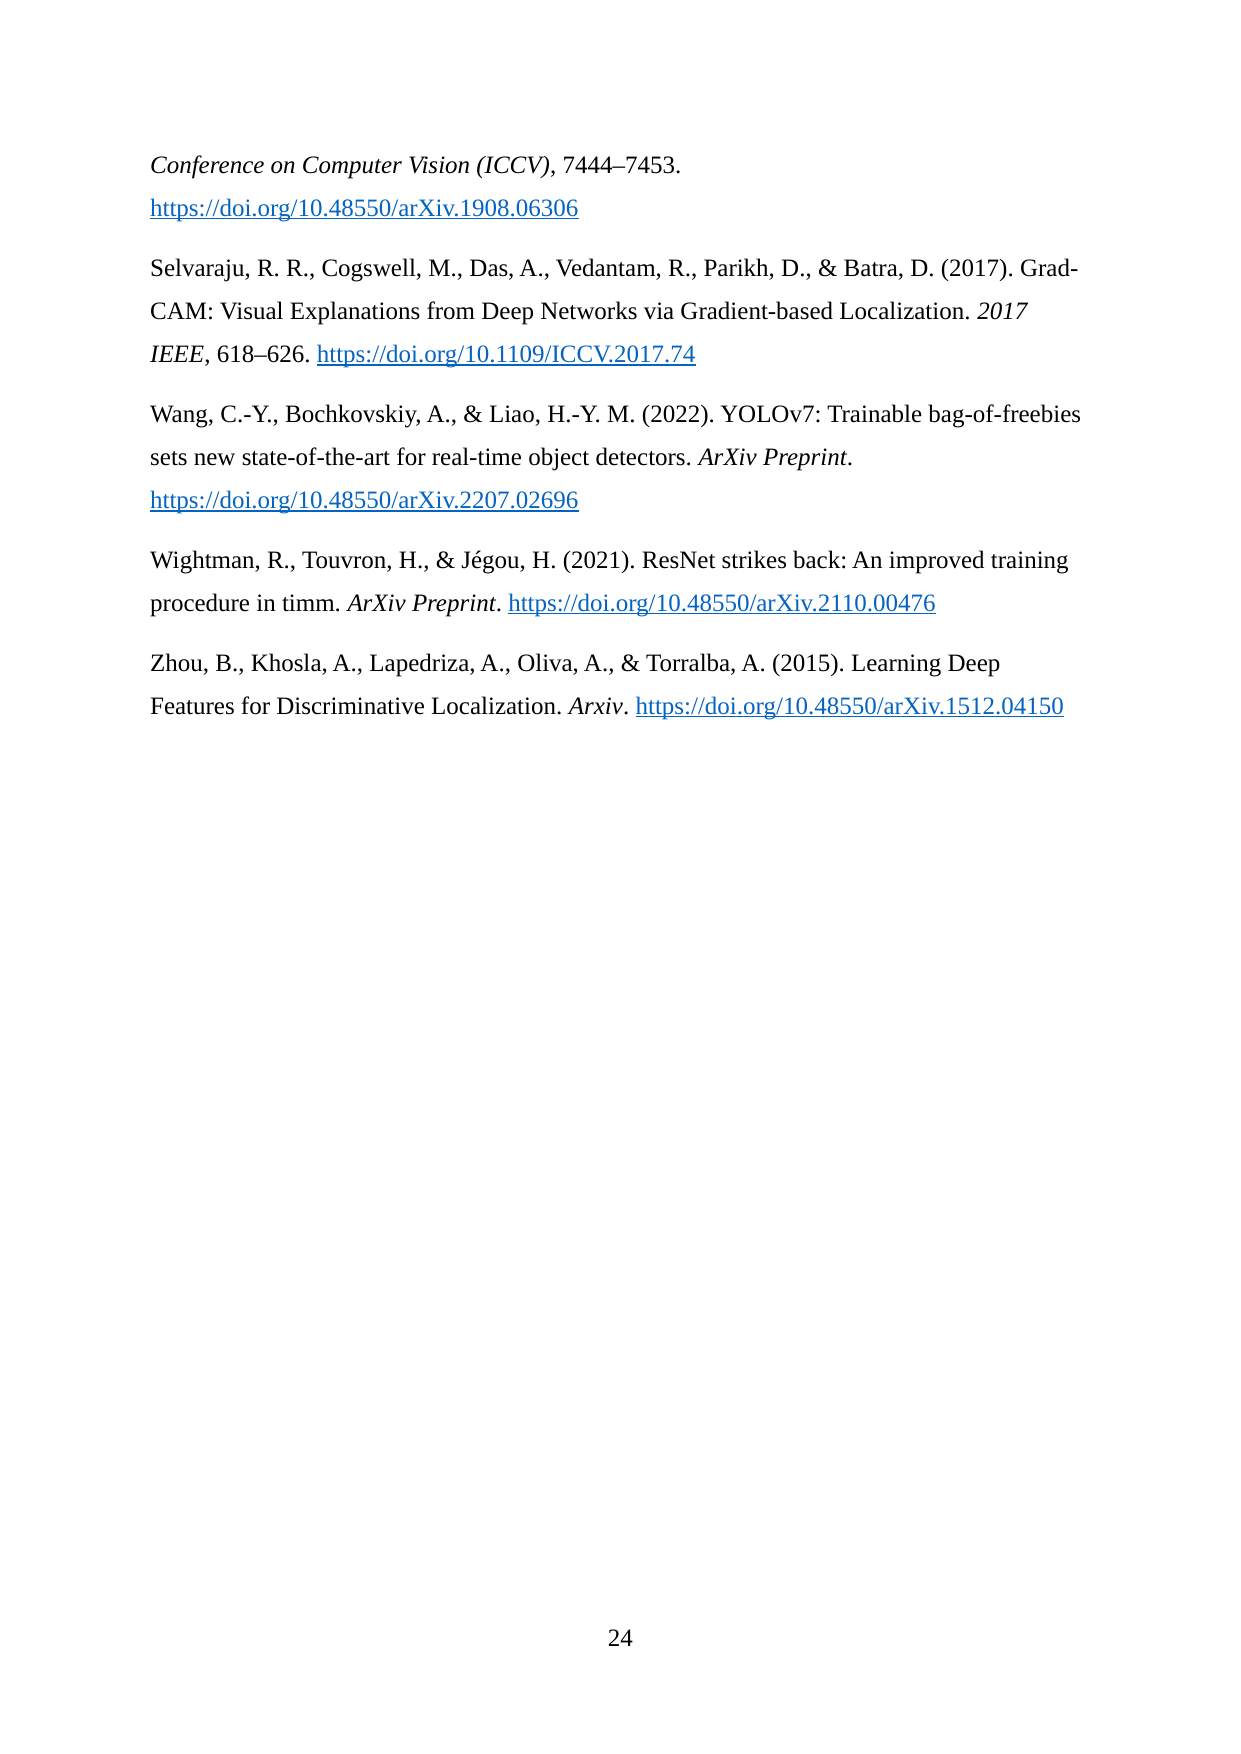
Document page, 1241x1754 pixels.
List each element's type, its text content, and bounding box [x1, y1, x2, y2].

text Wightman, R., Touvron, H., & Jégou, H. (2021). ResNet strikes back: An improved training procedure in timm. ArXiv Preprint. https://doi.org/10.48550/arXiv.2110.00476 [150, 545, 1090, 617]
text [150, 150, 1090, 222]
text Wang, C.-Y., Bochkovskiy, A., & Liao, H.-Y. M. (2022). YOLOv7: Trainable bag-of-freebies sets new state-of-the-art for real-time object detectors. ArXiv Preprint. https://doi.org/10.48550/arXiv.2207.02696 [150, 399, 1090, 514]
text Selvaraju, R. R., Cogswell, M., Das, A., Vedantam, R., Parikh, D., & Batra, D. (2017). Grad-CAM: Visual Explanations from Deep Networks via Gradient-based Localization. 2017 IEEE, 618–626. https://doi.org/10.1109/ICCV.2017.74 [150, 253, 1090, 368]
text Zhou, B., Khosla, A., Lapedriza, A., Oliva, A., & Torralba, A. (2015). Learning Deep Features for Discriminative Localization. Arxiv. https://doi.org/10.48550/arXiv.1512.04150 [150, 648, 1090, 720]
